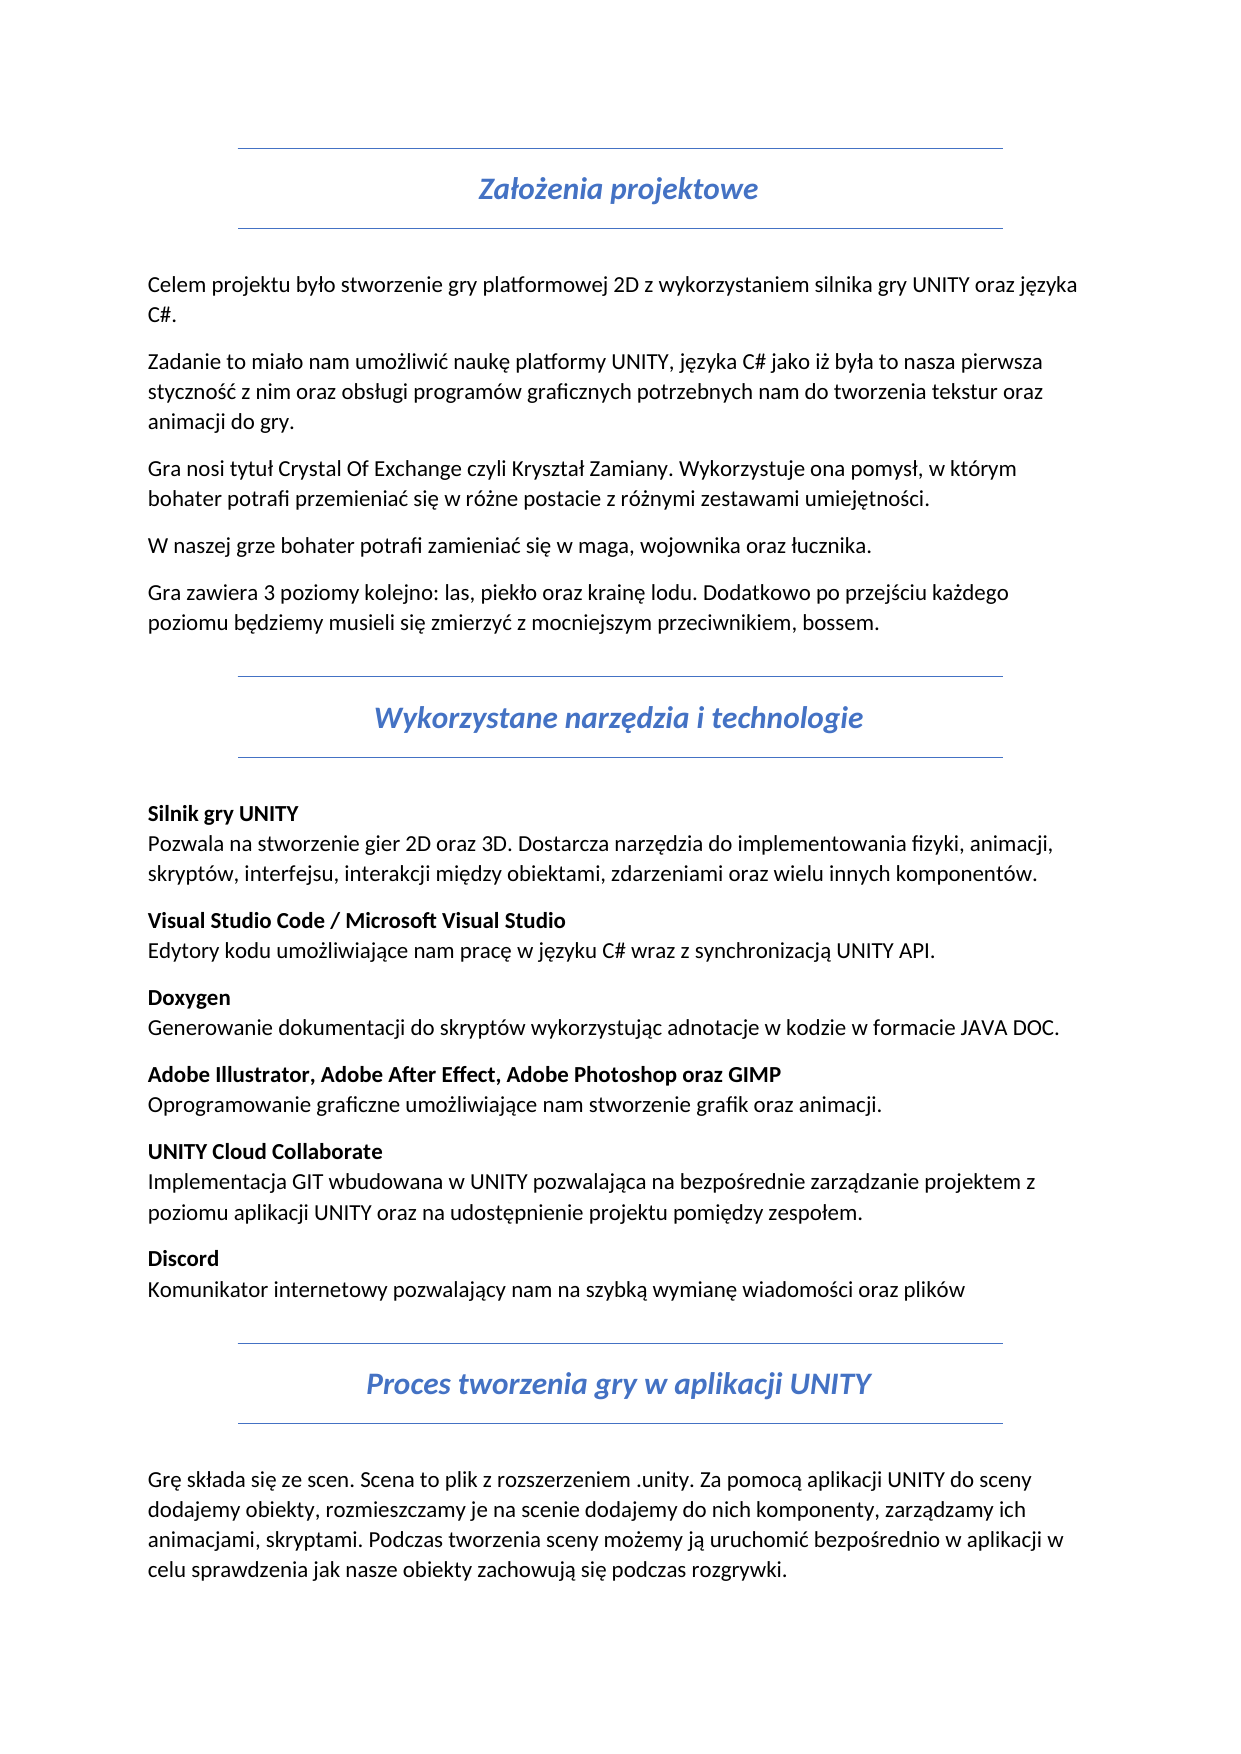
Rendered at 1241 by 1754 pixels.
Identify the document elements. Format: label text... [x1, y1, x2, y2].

text Silnik gry UNITY Pozwala na stworzenie gier 2D oraz 3D. Dostarcza narzędzia do implementowania fizyki, animacji, skryptów, interfejsu, interakcji między obiektami, zdarzeniami oraz wielu innych komponentów. [148, 799, 1093, 887]
text Zadanie to miało nam umożliwić naukę platformy UNITY, języka C# jako iż była to nasza pierwsza styczność z nim oraz obsługi programów graficznych potrzebnych nam do tworzenia tekstur oraz animacji do gry. [148, 347, 1093, 436]
text Grę składa się ze scen. Scena to plik z rozszerzeniem .unity. Za pomocą aplikacji UNITY do sceny dodajemy obiekty, rozmieszczamy je na scenie dodajemy do nich komponenty, zarządzamy ich animacjami, skryptami. Podczas tworzenia sceny możemy ją uruchomić bezpośrednio w aplikacji w celu sprawdzenia jak nasze obiekty zachowują się podczas rozgrywki. [148, 1465, 1093, 1583]
text Visual Studio Code / Microsoft Visual Studio Edytory kodu umożliwiające nam pracę w języku C# wraz z synchronizacją UNITY API. [148, 906, 1093, 964]
text W naszej grze bohater potrafi zamieniać się w maga, wojownika oraz łucznika. [148, 531, 1093, 559]
text Celem projektu było stworzenie gry platformowej 2D z wykorzystaniem silnika gry UNITY oraz języka C#. [148, 270, 1093, 328]
text Gra zawiera 3 poziomy kolejno: las, piekło oraz krainę lodu. Dodatkowo po przejściu każdego poziomu będziemy musieli się zmierzyć z mocniejszym przeciwnikiem, bossem. [148, 578, 1093, 637]
text Doxygen Generowanie dokumentacji do skryptów wykorzystując adnotacje w kodzie w formacie JAVA DOC. [148, 983, 1093, 1041]
text Discord Komunikator internetowy pozwalający nam na szybką wymianę wiadomości oraz plików [148, 1244, 1093, 1303]
text Gra nosi tytuł Crystal Of Exchange czyli Kryształ Zamiany. Wykorzystuje ona pomysł, w którym bohater potrafi przemieniać się w różne postacie z różnymi zestawami umiejętności. [148, 454, 1093, 513]
text Założenia projektowe [238, 149, 1003, 228]
text Proces tworzenia gry w aplikacji UNITY [238, 1344, 1003, 1423]
text Adobe Illustrator, Adobe After Effect, Adobe Photoshop oraz GIMP Oprogramowanie graficzne umożliwiające nam stworzenie grafik oraz animacji. [148, 1060, 1093, 1118]
text Wykorzystane narzędzia i technologie [238, 677, 1003, 757]
text UNITY Cloud Collaborate Implementacja GIT wbudowana w UNITY pozwalająca na bezpośrednie zarządzanie projektem z poziomu aplikacji UNITY oraz na udostępnienie projektu pomiędzy zespołem. [148, 1137, 1093, 1226]
